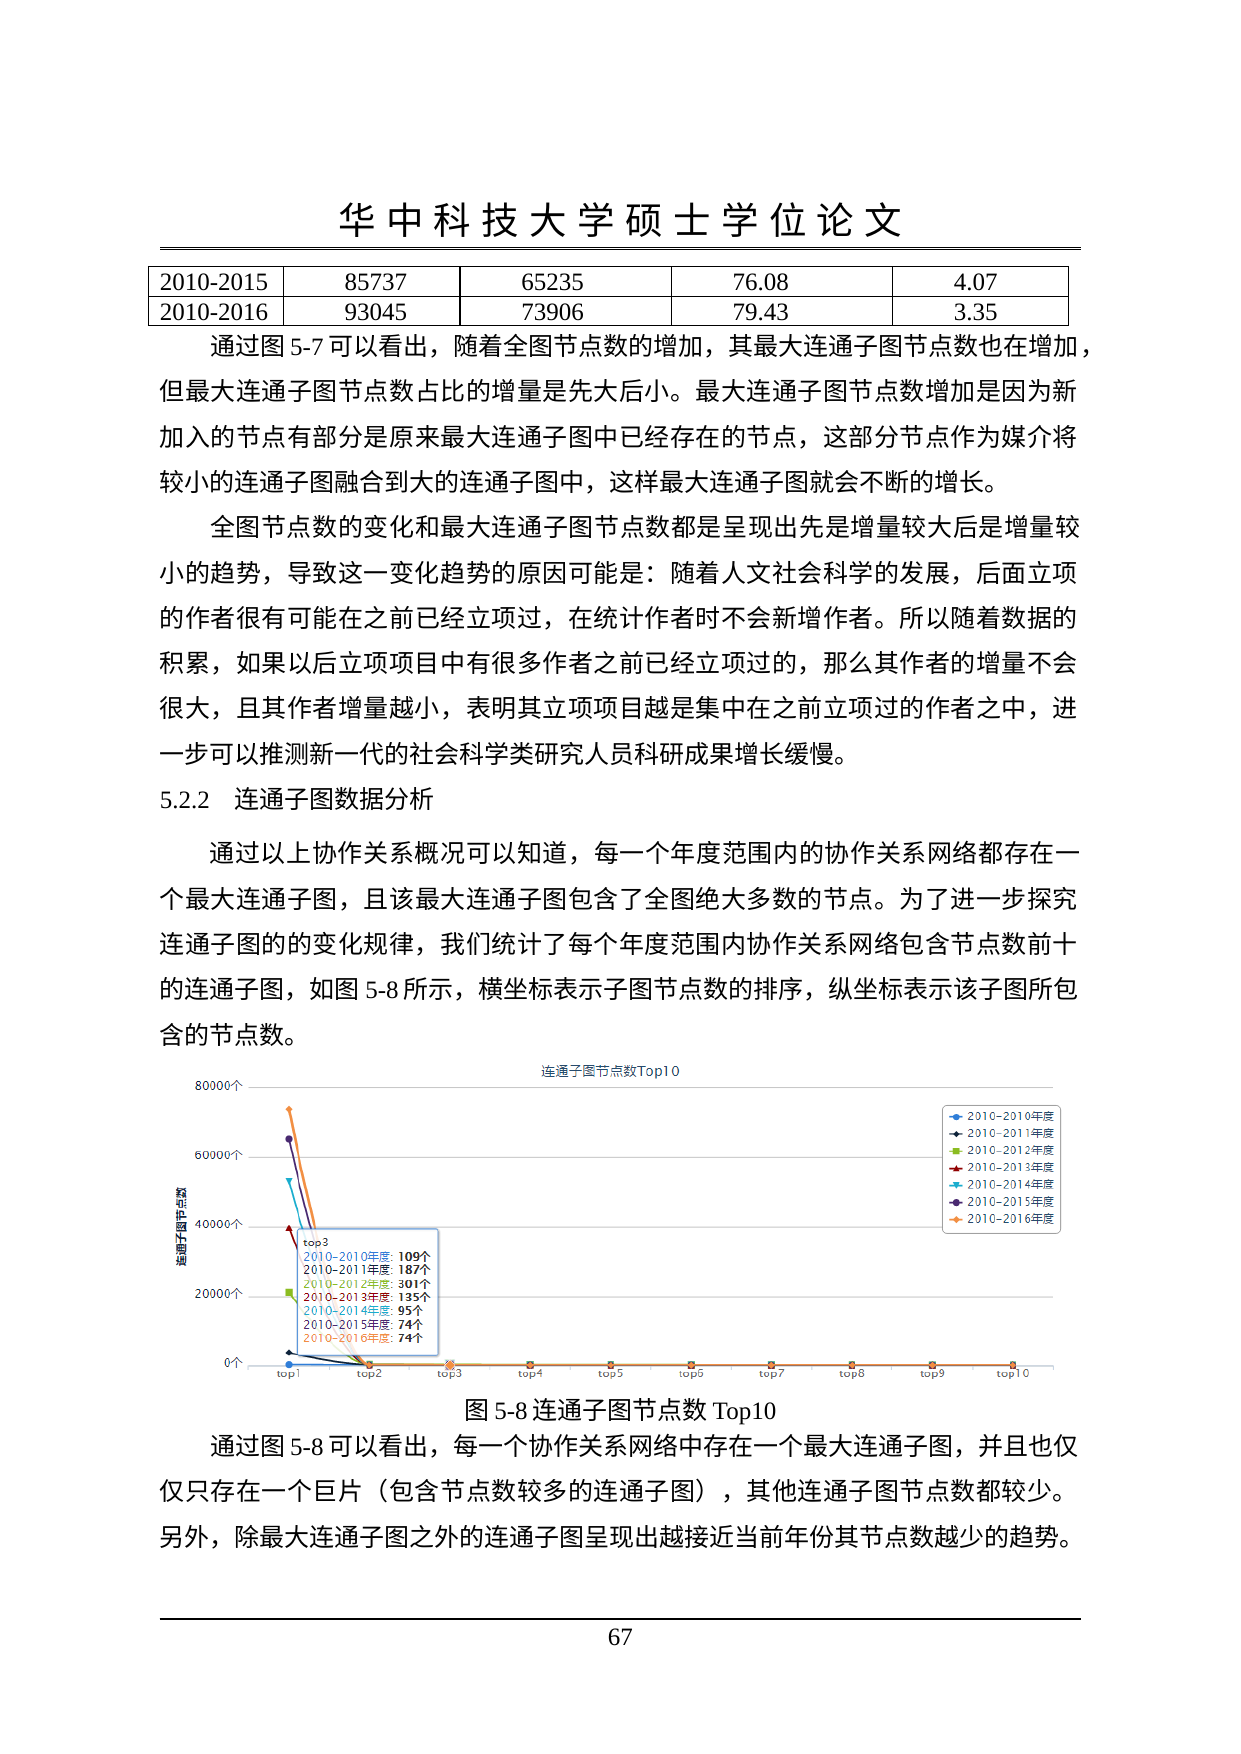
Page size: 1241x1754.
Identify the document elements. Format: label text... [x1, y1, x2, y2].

table_cell 76.08 [672, 267, 892, 296]
table_cell 4.07 [893, 267, 1068, 296]
subtitle 连通子图数据分析 [159, 779, 1081, 816]
picture [159, 1060, 1081, 1391]
table_cell 2010-2016 [149, 297, 283, 325]
table_cell 2010-2015 [149, 267, 283, 296]
table_cell 79.43 [672, 297, 892, 325]
text 全图节点数的变化和最大连通子图节点数都是呈现出先是增量较大后是增量较小的趋势，导致这一变化趋势的原因可能是：随着人文社会科学的发展，后面立项的作者很有可能在之前已经立项过，在统计作者时不会新增作者。所以随着数据的积累，如果以后立项项目中有很多作者之前已经立项过的，那么其作者的增量不会很大，且其作者增量越小，表明其立项项目越是集中在之前立项过的作者之中，进一步可以推测新一代的社会科学类研究人员科研成果增长缓慢。 [159, 508, 1081, 771]
table_cell 73906 [461, 297, 671, 325]
table_cell 65235 [461, 267, 671, 296]
text 图5-8连通子图节点数Top10 [159, 1391, 1081, 1427]
text 通过以上协作关系概况可以知道，每一个年度范围内的协作关系网络都存在一个最大连通子图，且该最大连通子图包含了全图绝大多数的节点。为了进一步探究连通子图的的变化规律，我们统计了每个年度范围内协作关系网络包含节点数前十的连通子图，如图5-8所示，横坐标表示子图节点数的排序，纵坐标表示该子图所包含的节点数。 [159, 834, 1081, 1051]
table_cell 93045 [284, 297, 459, 325]
text 通过图5-8可以看出，每一个协作关系网络中存在一个最大连通子图，并且也仅仅只存在一个巨片（包含节点数较多的连通子图），其他连通子图节点数都较少。另外，除最大连通子图之外的连通子图呈现出越接近当前年份其节点数越少的趋势。 [159, 1427, 1081, 1553]
table_cell 85737 [284, 267, 459, 296]
table_cell 3.35 [893, 297, 1068, 325]
text 通过图5-7可以看出，随着全图节点数的增加，其最大连通子图节点数也在增加，但最大连通子图节点数占比的增量是先大后小。最大连通子图节点数增加是因为新加入的节点有部分是原来最大连通子图中已经存在的节点，这部分节点作为媒介将较小的连通子图融合到大的连通子图中，这样最大连通子图就会不断的增长。 [159, 326, 1081, 499]
